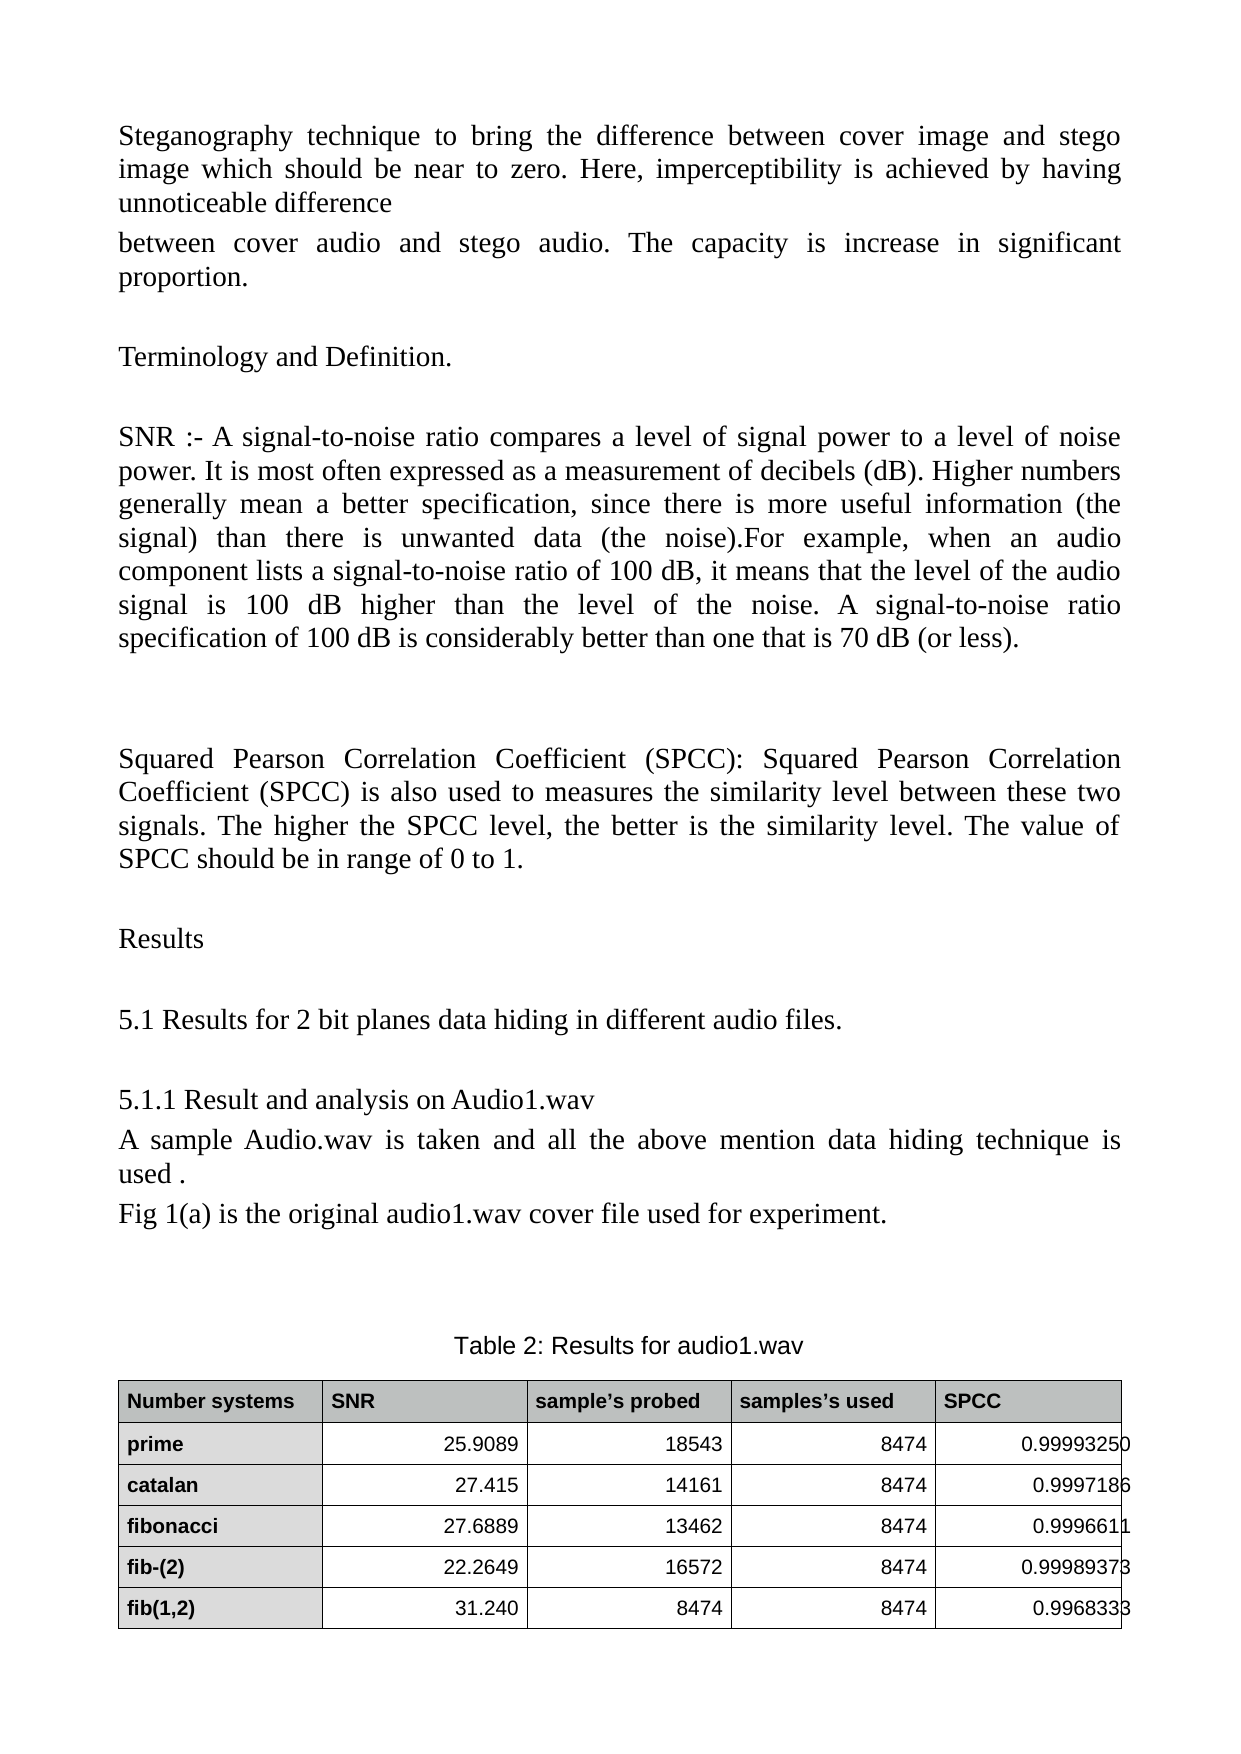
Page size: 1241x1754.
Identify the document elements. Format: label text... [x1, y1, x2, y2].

text Squared Pearson Correlation Coefficient (SPCC): Squared Pearson Correlation Coefficient (SPCC) is also used to measures the similarity level between these two signals. The higher the SPCC level, the better is the similarity level. The value of SPCC should be in range of 0 to 1. [118, 741, 1122, 875]
text SNR :- A signal-to-noise ratio compares a level of signal power to a level of noise power. It is most often expressed as a measurement of decibels (dB). Higher numbers generally mean a better specification, since there is more useful information (the signal) than there is unwanted data (the noise).For example, when an audio component lists a signal-to-noise ratio of 100 dB, it means that the level of the audio signal is 100 dB higher than the level of the noise. A signal-to-noise ratio specification of 100 dB is considerably better than one that is 70 dB (or less). [118, 419, 1122, 654]
text A sample Audio.wav is taken and all the above mention data hiding technique is used . [118, 1122, 1122, 1189]
text Terminology and Definition. [118, 339, 1122, 373]
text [118, 118, 1122, 219]
text between cover audio and stego audio. The capacity is increase in significant proportion. [118, 225, 1122, 292]
text Fig 1(a) is the original audio1.wav cover file used for experiment. [118, 1196, 1122, 1229]
text 5.1.1 Result and analysis on Audio1.wav [118, 1082, 1122, 1116]
text Results [118, 922, 1122, 955]
text 5.1 Results for 2 bit planes data hiding in different audio files. [118, 1002, 1122, 1035]
